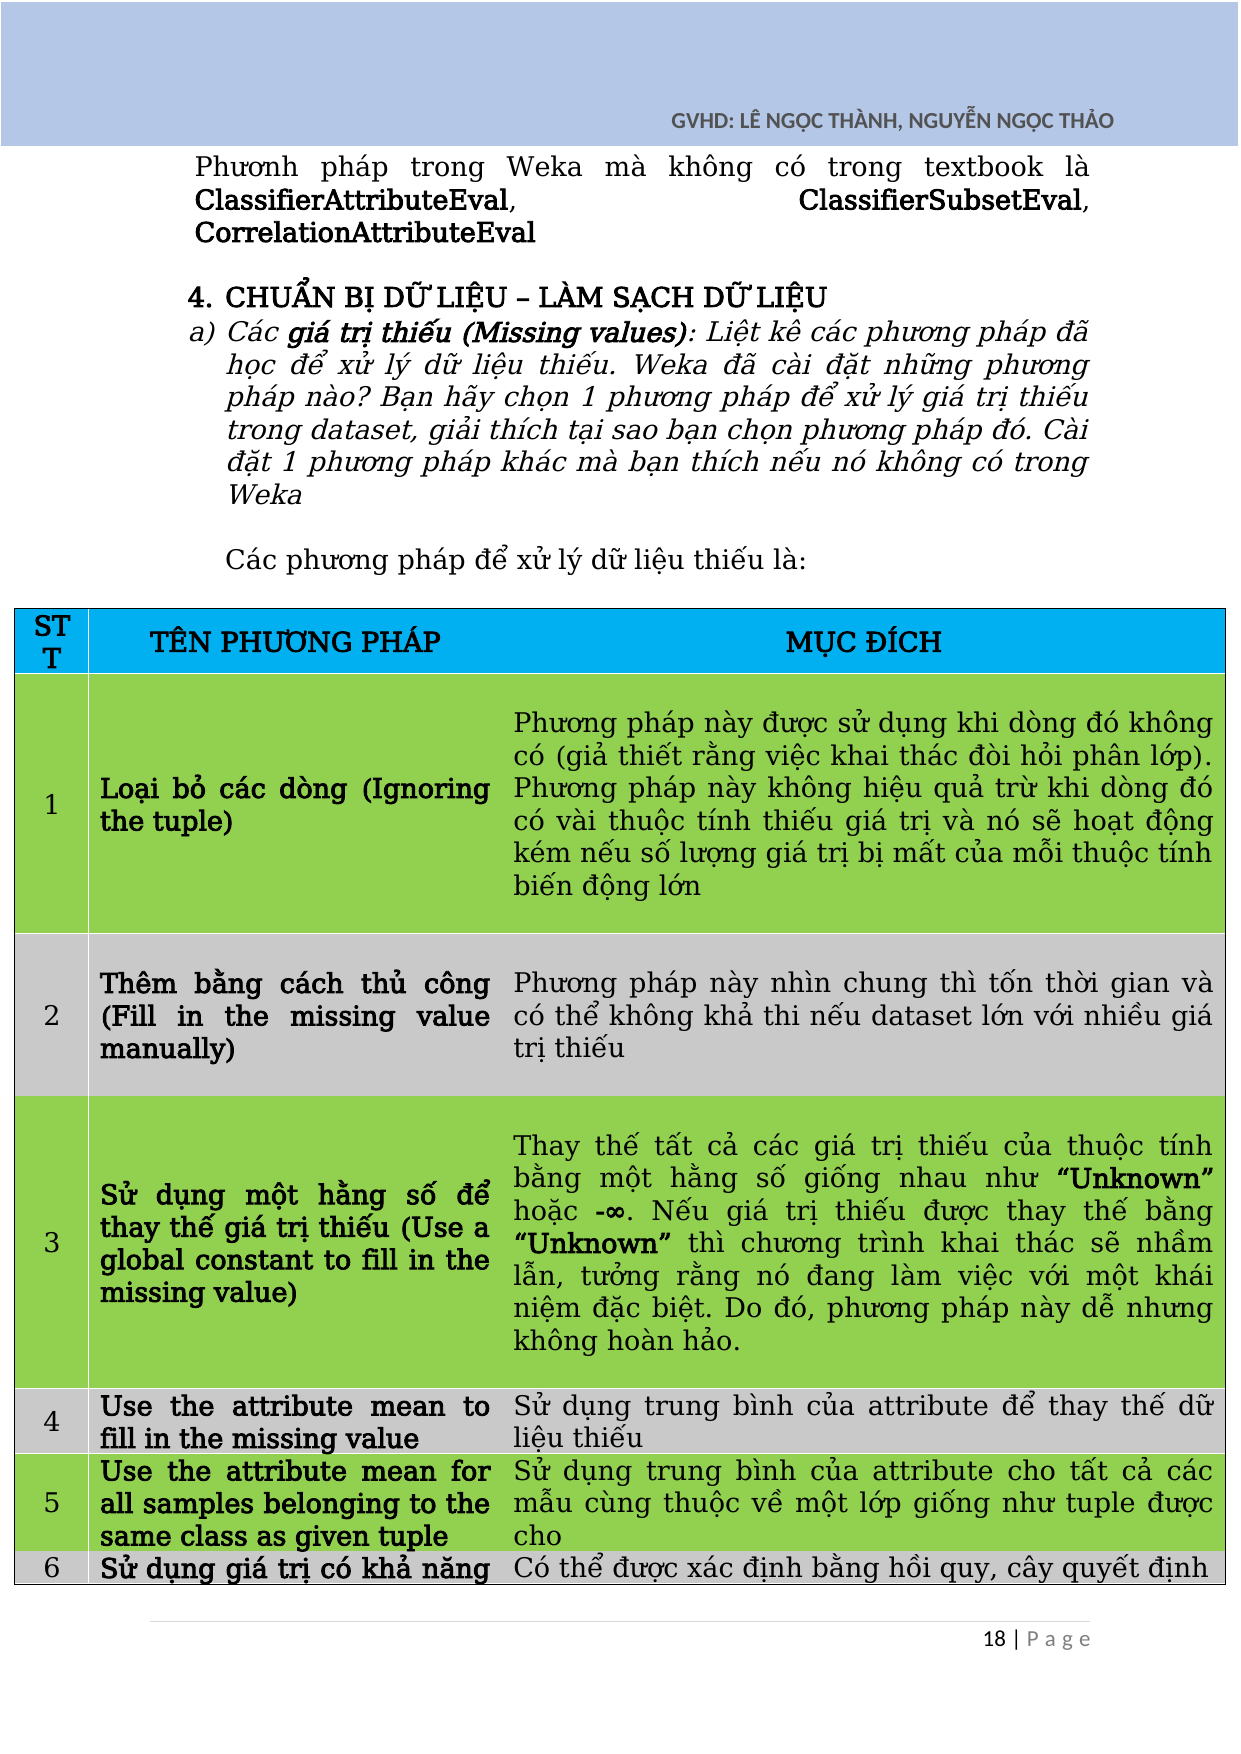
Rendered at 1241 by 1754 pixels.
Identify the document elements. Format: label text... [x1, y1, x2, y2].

table_cell Sử dụng một hằng số để thay thế giá trị thiếu (Use a global constant to fill in the missing value) [89, 1096, 502, 1388]
table_cell Thay thế tất cả các giá trị thiếu của thuộc tính bằng một hằng số giống nhau như “Unknown” hoặc -∞. Nếu giá trị thiếu được thay thế bằng “Unknown” thì chương trình khai thác sẽ nhầm lẫn, tưởng rằng nó đang làm việc với một khái niệm đặc biệt. Do đó, phương pháp này dễ nhưng không hoàn hảo. [502, 1096, 1225, 1388]
list Các phương pháp để xử lý dữ liệu thiếu là: [225, 542, 1090, 575]
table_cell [89, 1551, 502, 1583]
table_cell Use the attribute mean for all samples belonging to the same class as given tuple [89, 1454, 502, 1551]
table_cell 4 [15, 1389, 88, 1453]
table_cell Sử dụng trung bình của attribute để thay thế dữ liệu thiếu [502, 1389, 1225, 1453]
list Phươnh pháp trong Weka mà không có trong textbook là ClassifierAttributeEval, ClassifierSubsetEval, CorrelationAttributeEval [194, 150, 1090, 247]
table_cell Sử dụng trung bình của attribute cho tất cả các mẫu cùng thuộc về một lớp giống như tuple được cho [502, 1454, 1225, 1551]
list CHUẨN BỊ DỮ LIỆU – LÀM SẠCH DỮ LIỆU [187, 280, 1090, 312]
table_cell 1 [15, 674, 88, 933]
table_cell Thêm bằng cách thủ công (Fill in the missing value manually) [89, 934, 502, 1096]
table_header STT [15, 609, 88, 673]
list Các giá trị thiếu (Missing values): Liệt kê các phương pháp đã học để xử lý dữ liệu thiếu. Weka đã cài đặt những phương pháp nào? Bạn hãy chọn 1 phương pháp để xử lý giá trị thiếu trong dataset, giải thích tại sao bạn chọn phương pháp đó. Cài đặt 1 phương pháp khác mà bạn thích nếu nó không có trong Weka [187, 315, 1090, 510]
table_cell Phương pháp này được sử dụng khi dòng đó không có (giả thiết rằng việc khai thác đòi hỏi phân lớp). Phương pháp này không hiệu quả trừ khi dòng đó có vài thuộc tính thiếu giá trị và nó sẽ hoạt động kém nếu số lượng giá trị bị mất của mỗi thuộc tính biến động lớn [502, 674, 1225, 933]
table_cell 3 [15, 1096, 88, 1388]
table_cell 6 [15, 1551, 88, 1583]
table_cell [502, 1551, 1225, 1583]
table_cell Loại bỏ các dòng (Ignoring the tuple) [89, 674, 502, 933]
table_cell Phương pháp này nhìn chung thì tốn thời gian và có thể không khả thi nếu dataset lớn với nhiều giá trị thiếu [502, 934, 1225, 1096]
table_header TÊN PHƯƠNG PHÁP [89, 609, 502, 673]
table_cell 2 [15, 934, 88, 1096]
table_cell 5 [15, 1454, 88, 1551]
table_header MỤC ĐÍCH [502, 609, 1225, 673]
table_cell Use the attribute mean to fill in the missing value [89, 1389, 502, 1453]
